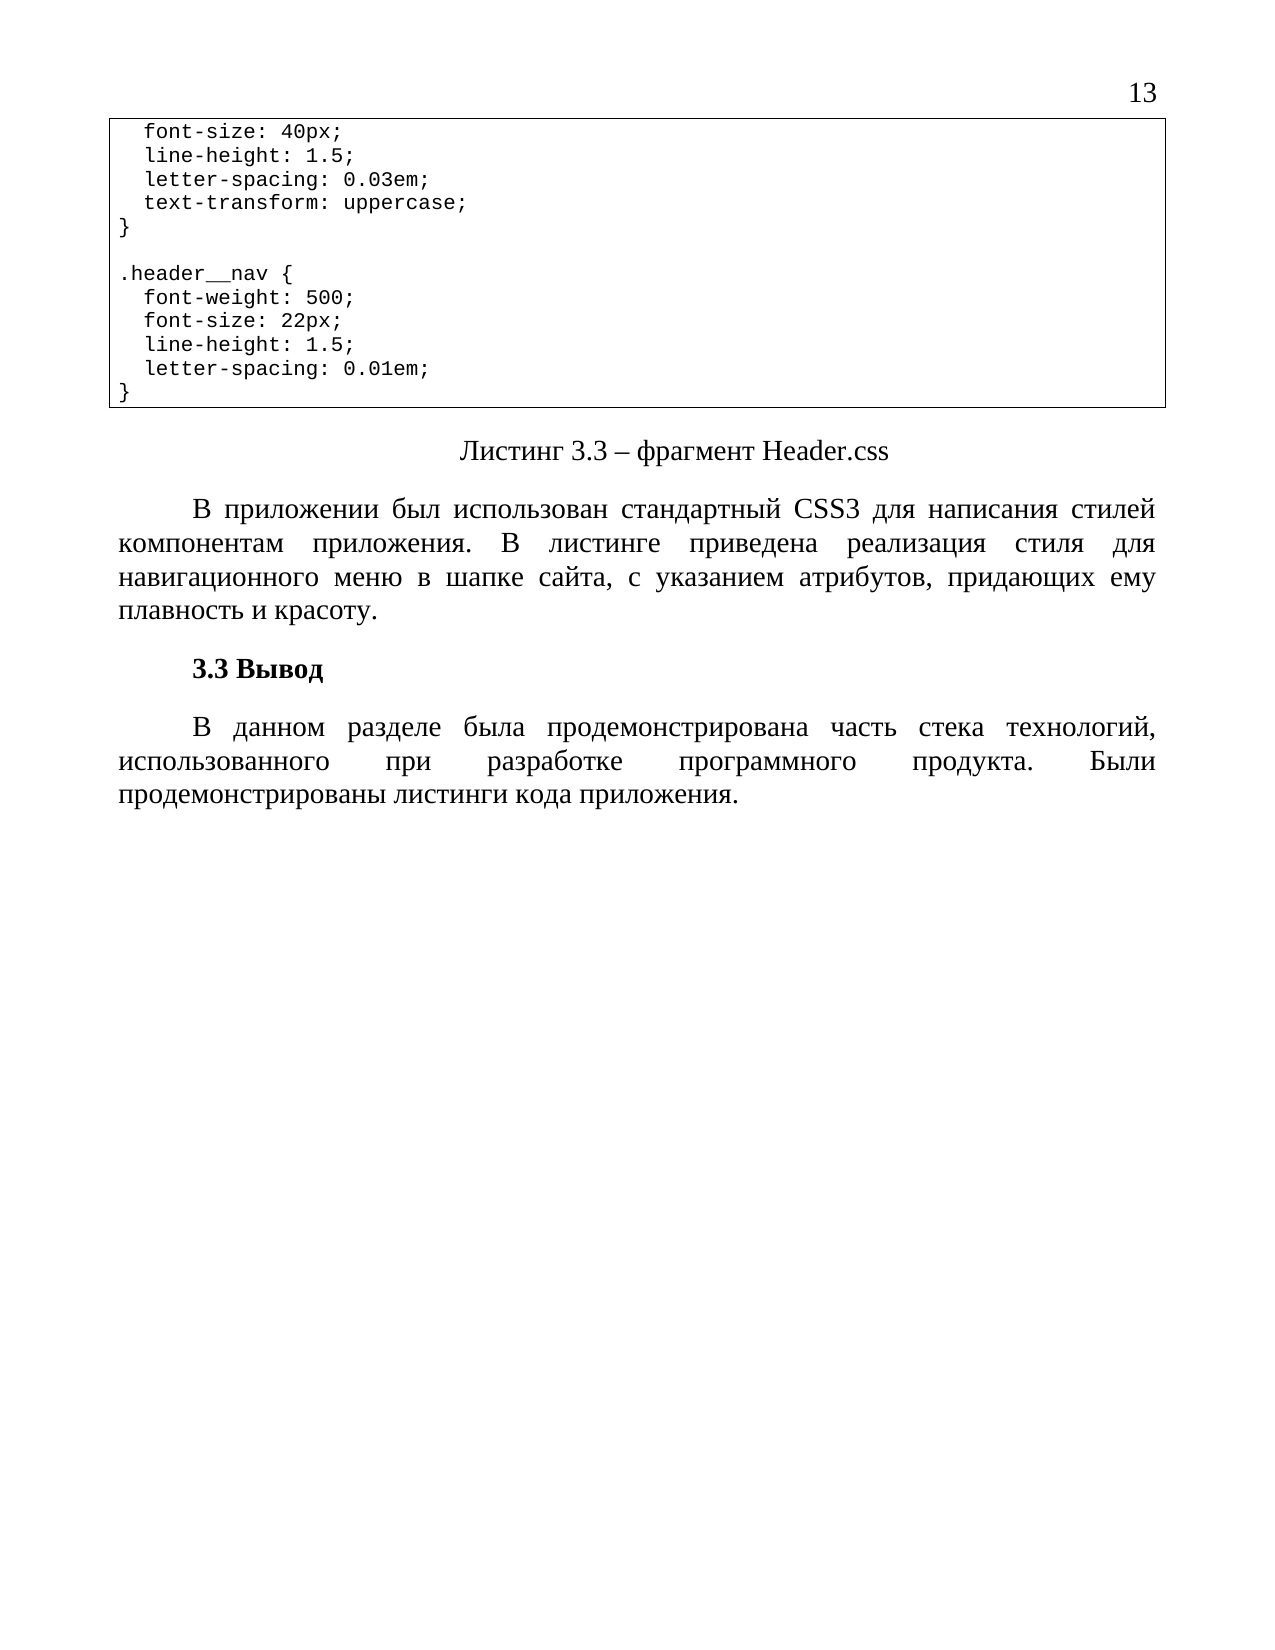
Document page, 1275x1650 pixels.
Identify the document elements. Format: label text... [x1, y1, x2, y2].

text 3.3 Вывод [192, 651, 1157, 684]
text font-size: 22px; [118, 310, 1157, 334]
text } [110, 378, 1165, 407]
text В данном разделе была продемонстрирована часть стека технологий, использованного при разработке программного продукта. Были продемонстрированы листинги кода приложения. [118, 709, 1157, 810]
text letter-spacing: 0.03em; [118, 168, 1157, 192]
text .header__nav { [118, 263, 1157, 287]
text Листинг 3.3 – фрагмент Header.css [118, 433, 1157, 467]
text text-transform: uppercase; [118, 192, 1157, 216]
text font-weight: 500; [118, 287, 1157, 310]
text line-height: 1.5; [118, 334, 1157, 358]
text font-size: 40px; [110, 119, 1165, 145]
text letter-spacing: 0.01em; [118, 358, 1157, 378]
text } [118, 216, 1157, 239]
text В приложении был использован стандартный CSS3 для написания стилей компонентам приложения. В листинге приведена реализация стиля для навигационного меню в шапке сайта, с указанием атрибутов, придающих ему плавность и красоту. [118, 492, 1157, 626]
text line-height: 1.5; [118, 145, 1157, 168]
